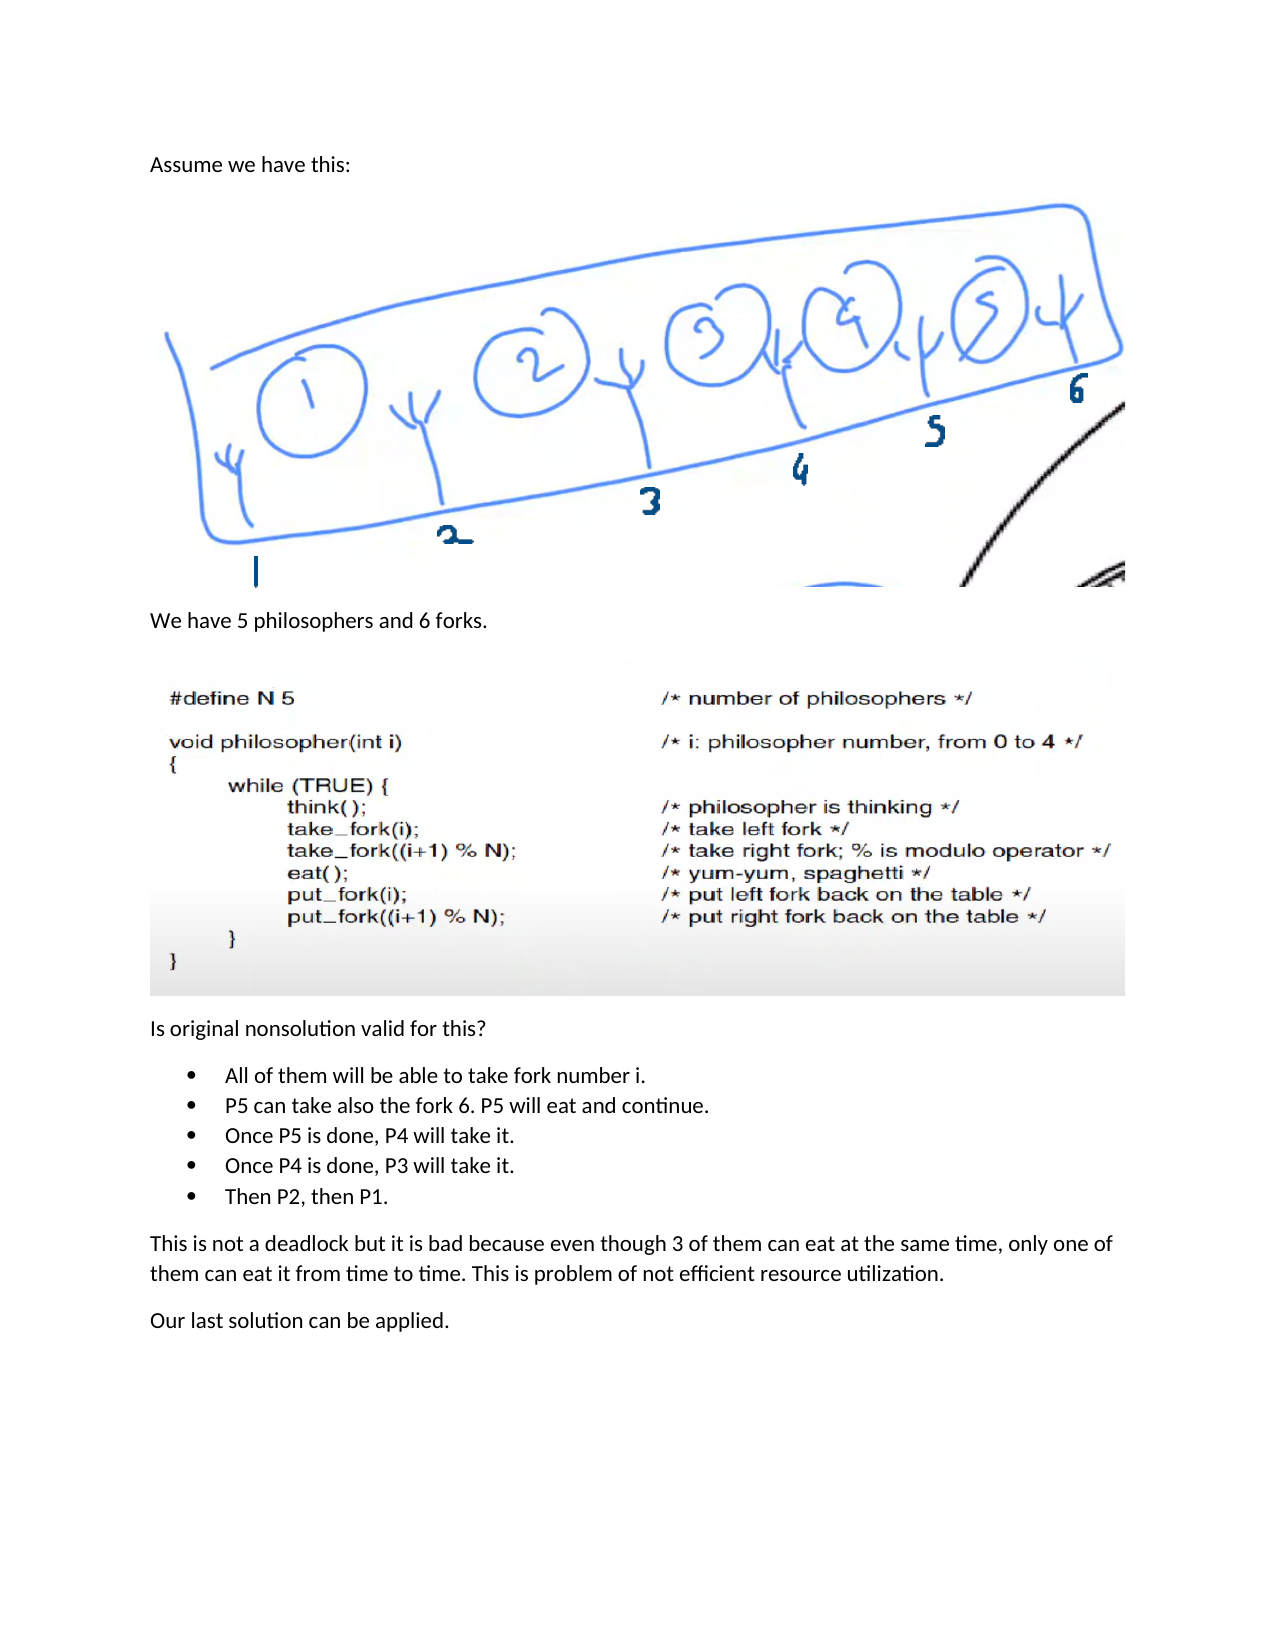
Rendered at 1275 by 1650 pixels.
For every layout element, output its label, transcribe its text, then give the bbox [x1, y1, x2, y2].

list All of them will be able to take fork number i. [187, 1061, 1125, 1089]
list Then P2, then P1. [187, 1182, 1125, 1210]
picture [150, 652, 1125, 996]
text Assume we have this: [150, 150, 1125, 178]
text Our last solution can be applied. [150, 1306, 1125, 1334]
text Is original nonsolution valid for this? [150, 1014, 1125, 1042]
list P5 can take also the fork 6. P5 will eat and continue. [187, 1091, 1125, 1119]
list Once P4 is done, P3 will take it. [187, 1152, 1125, 1180]
picture [150, 196, 1125, 588]
list Once P5 is done, P4 will take it. [187, 1121, 1125, 1149]
text We have 5 philosophers and 6 forks. [150, 606, 1125, 634]
text This is not a deadlock but it is bad because even though 3 of them can eat at the same time, only one of them can eat it from time to time. This is problem of not efficient resource utilization. [150, 1229, 1125, 1287]
